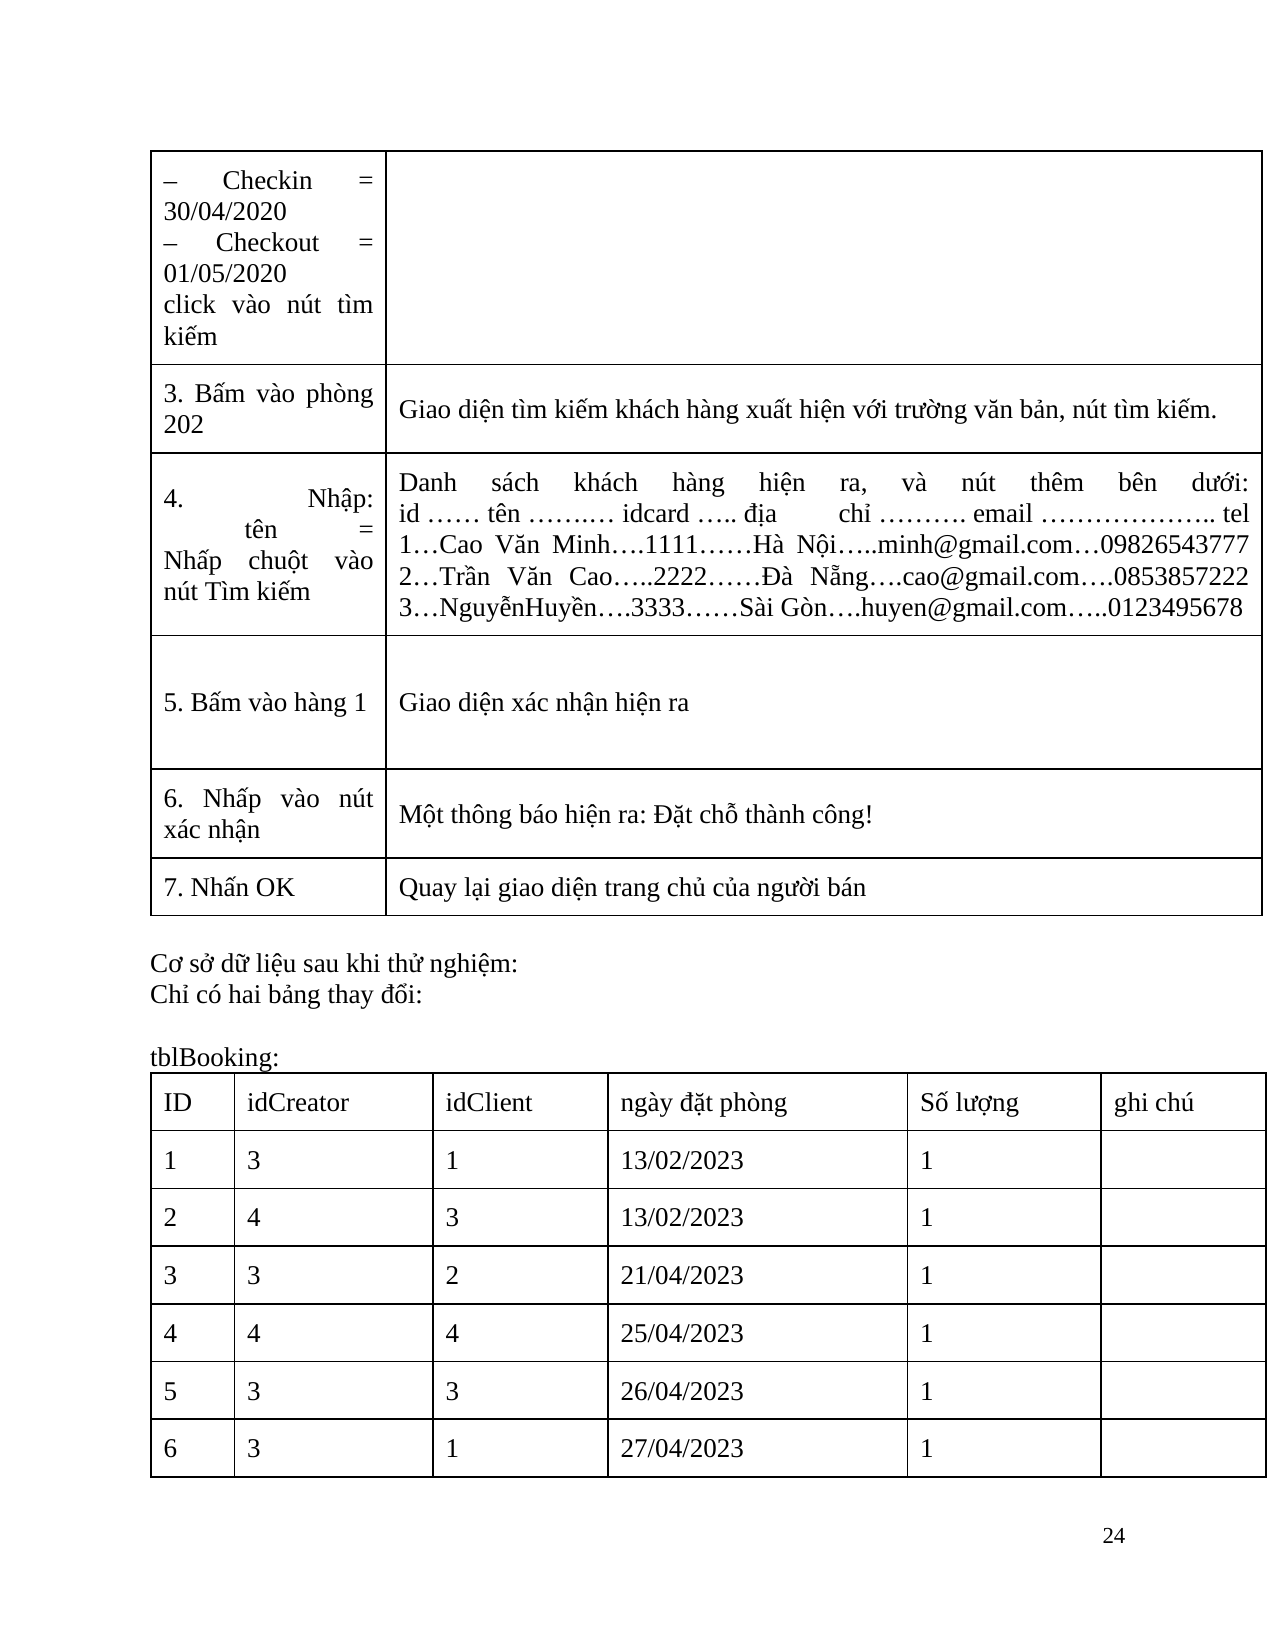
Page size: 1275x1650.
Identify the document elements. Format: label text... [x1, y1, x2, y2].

table_cell [1102, 1420, 1265, 1476]
table_cell Danh sách khách hàng hiện ra, và nút thêm bên dưới: id …… tên …….… idcard ….. địa chỉ ………. email ……………….. tel 1…Cao Văn Minh….1111……Hà Nội…..minh@gmail.com…09826543777 2…Trần Văn Cao…..2222……Đà Nẵng….cao@gmail.com….0853857222 3…NguyễnHuyền….3333……Sài Gòn….huyen@gmail.com…..0123495678 [387, 454, 1261, 634]
table_cell 3. Bấm vào phòng 202 [152, 365, 385, 452]
table_cell 3 [235, 1131, 432, 1187]
table_cell 26/04/2023 [609, 1362, 907, 1418]
table_header ngày đặt phòng [609, 1074, 907, 1130]
table_cell 3 [235, 1362, 432, 1418]
table_header Số lượng [908, 1074, 1100, 1130]
table_header idClient [434, 1074, 607, 1130]
table_cell 3 [434, 1189, 607, 1245]
table_cell 4 [434, 1305, 607, 1361]
table_cell 4 [235, 1305, 432, 1361]
table_cell 3 [235, 1420, 432, 1476]
table_cell 1 [908, 1362, 1100, 1418]
table_cell 5 [152, 1362, 234, 1418]
table_cell 1 [908, 1131, 1100, 1187]
table_cell 1 [908, 1189, 1100, 1245]
table_cell [1102, 1362, 1265, 1418]
table_cell 13/02/2023 [609, 1131, 907, 1187]
table_cell Giao diện tìm kiếm khách hàng xuất hiện với trường văn bản, nút tìm kiếm. [387, 365, 1261, 452]
table_cell 25/04/2023 [609, 1305, 907, 1361]
table_cell 1 [908, 1420, 1100, 1476]
table_cell 2 [434, 1247, 607, 1303]
table_cell 6. Nhấp vào nút xác nhận [152, 770, 385, 857]
table_cell 6 [152, 1420, 234, 1476]
table_cell 4 [152, 1305, 234, 1361]
table_cell 13/02/2023 [609, 1189, 907, 1245]
table_cell [1102, 1189, 1265, 1245]
table_cell Một thông báo hiện ra: Đặt chỗ thành công! [387, 770, 1261, 857]
table_cell 1 [908, 1305, 1100, 1361]
table_cell 1 [908, 1247, 1100, 1303]
table_cell 27/04/2023 [609, 1420, 907, 1476]
table_header ID [152, 1074, 234, 1130]
table_cell 3 [235, 1247, 432, 1303]
table_cell 1 [434, 1131, 607, 1187]
table_cell Quay lại giao diện trang chủ của người bán [387, 859, 1261, 915]
table_cell [1102, 1247, 1265, 1303]
table_header idCreator [235, 1074, 432, 1130]
table_header ghi chú [1102, 1074, 1265, 1130]
table_cell 4 [235, 1189, 432, 1245]
table_cell 7. Nhấn OK [152, 859, 385, 915]
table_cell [387, 152, 1261, 363]
text Chỉ có hai bảng thay đổi: [150, 979, 1125, 1010]
table_cell 21/04/2023 [609, 1247, 907, 1303]
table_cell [152, 152, 385, 363]
text tblBooking: [150, 1041, 1125, 1072]
table_cell 3 [152, 1247, 234, 1303]
table_cell 3 [434, 1362, 607, 1418]
table_cell Giao diện xác nhận hiện ra [387, 636, 1261, 768]
table_cell 1 [152, 1131, 234, 1187]
text Cơ sở dữ liệu sau khi thử nghiệm: [150, 947, 1125, 979]
table_cell 4. Nhập: tên = Nhấp chuột vào nút Tìm kiếm [152, 454, 385, 634]
table_cell [1102, 1305, 1265, 1361]
table_cell 5. Bấm vào hàng 1 [152, 636, 385, 768]
table_cell 1 [434, 1420, 607, 1476]
table_cell [1102, 1131, 1265, 1187]
table_cell 2 [152, 1189, 234, 1245]
